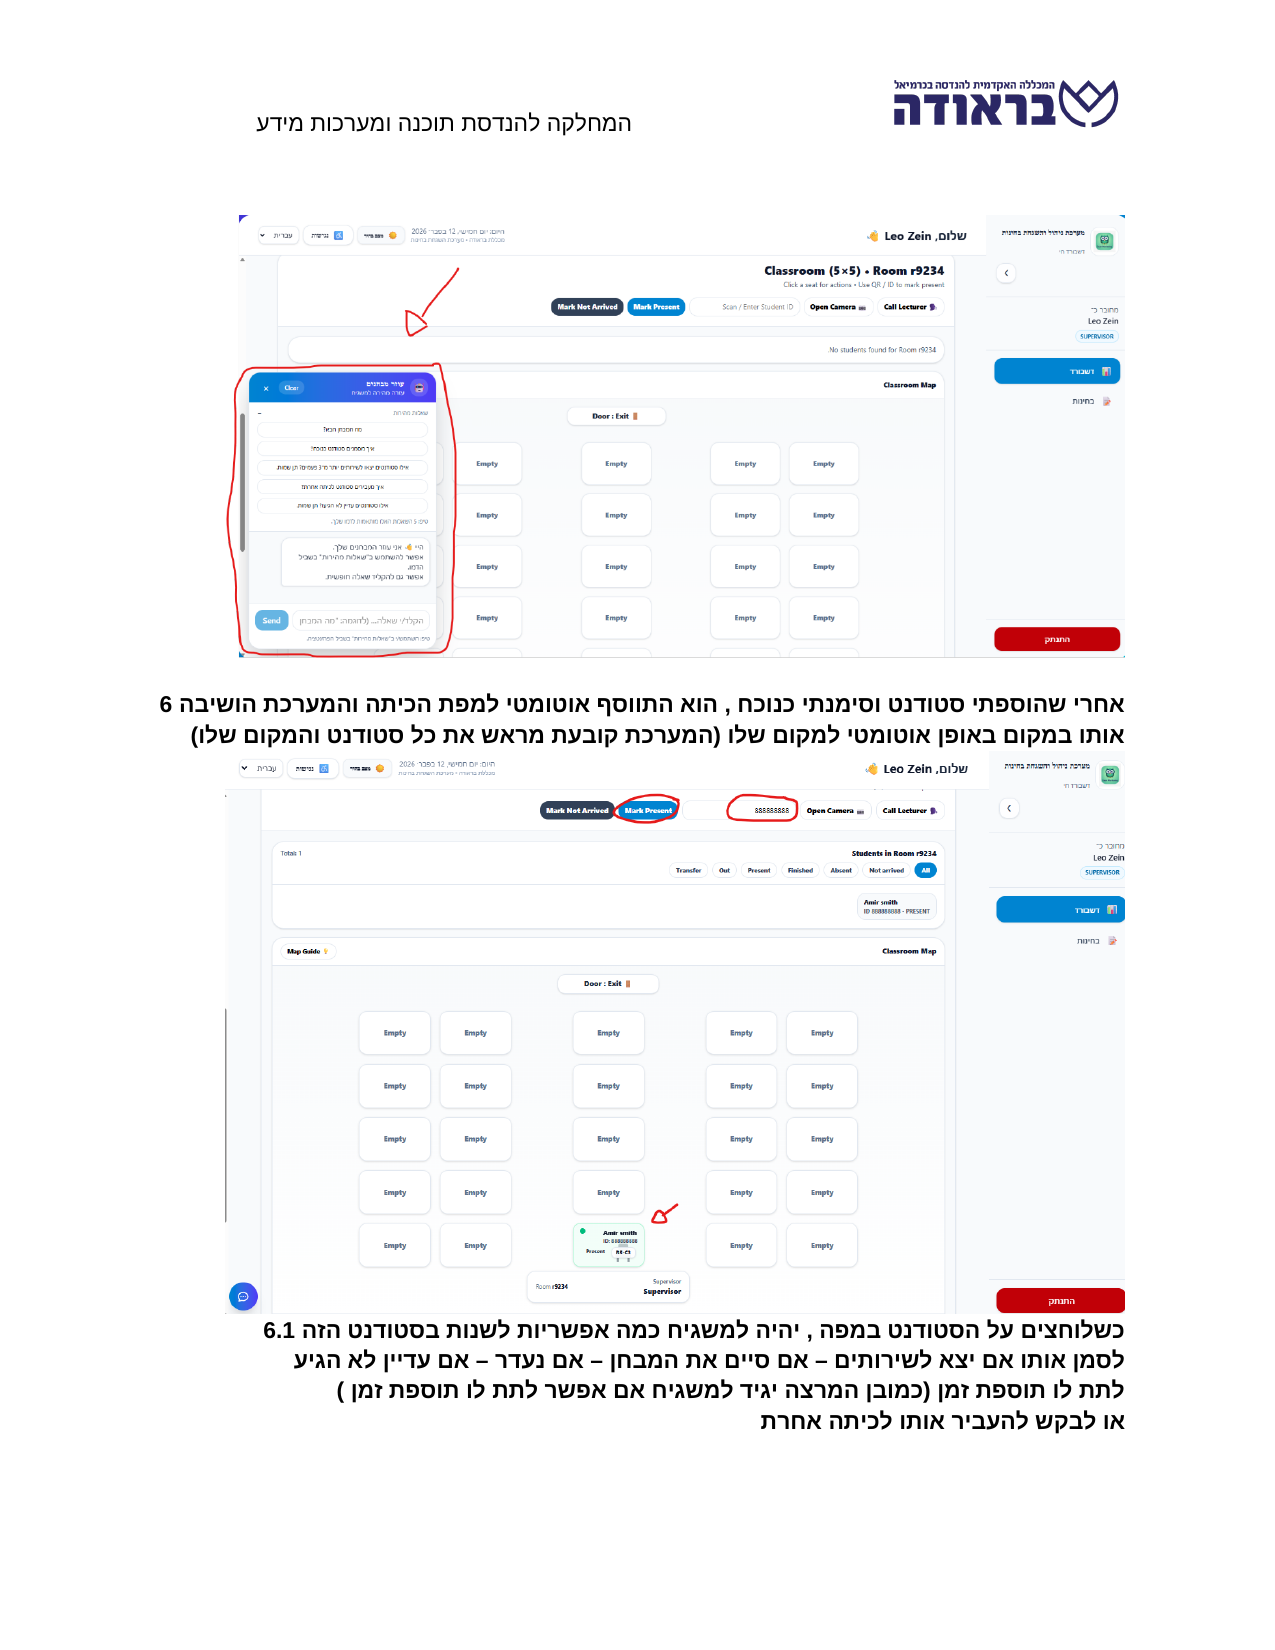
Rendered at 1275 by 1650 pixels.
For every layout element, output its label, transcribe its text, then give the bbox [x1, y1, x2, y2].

picture [225, 751, 1125, 1314]
text לתת לו תוספת זמן (כמובן המרצה יגיד למשגיח אם אפשר לתת לו תוספת זמן ) [150, 1377, 1125, 1404]
picture [226, 215, 1125, 658]
text לסמן אותו אם יצא לשירותים – אם סיים את המבחן – אם נעדר – אם עדיין לא הגיע [150, 1347, 1125, 1373]
text או לבקש להעביר אותו לכיתה אחרת [150, 1408, 1125, 1434]
picture [887, 75, 1125, 132]
text 6.1 כשלוחצים על הסטודנט במפה , יהיה למשגיח כמה אפשריות לשנות בסטודנט הזה [150, 1317, 1125, 1343]
